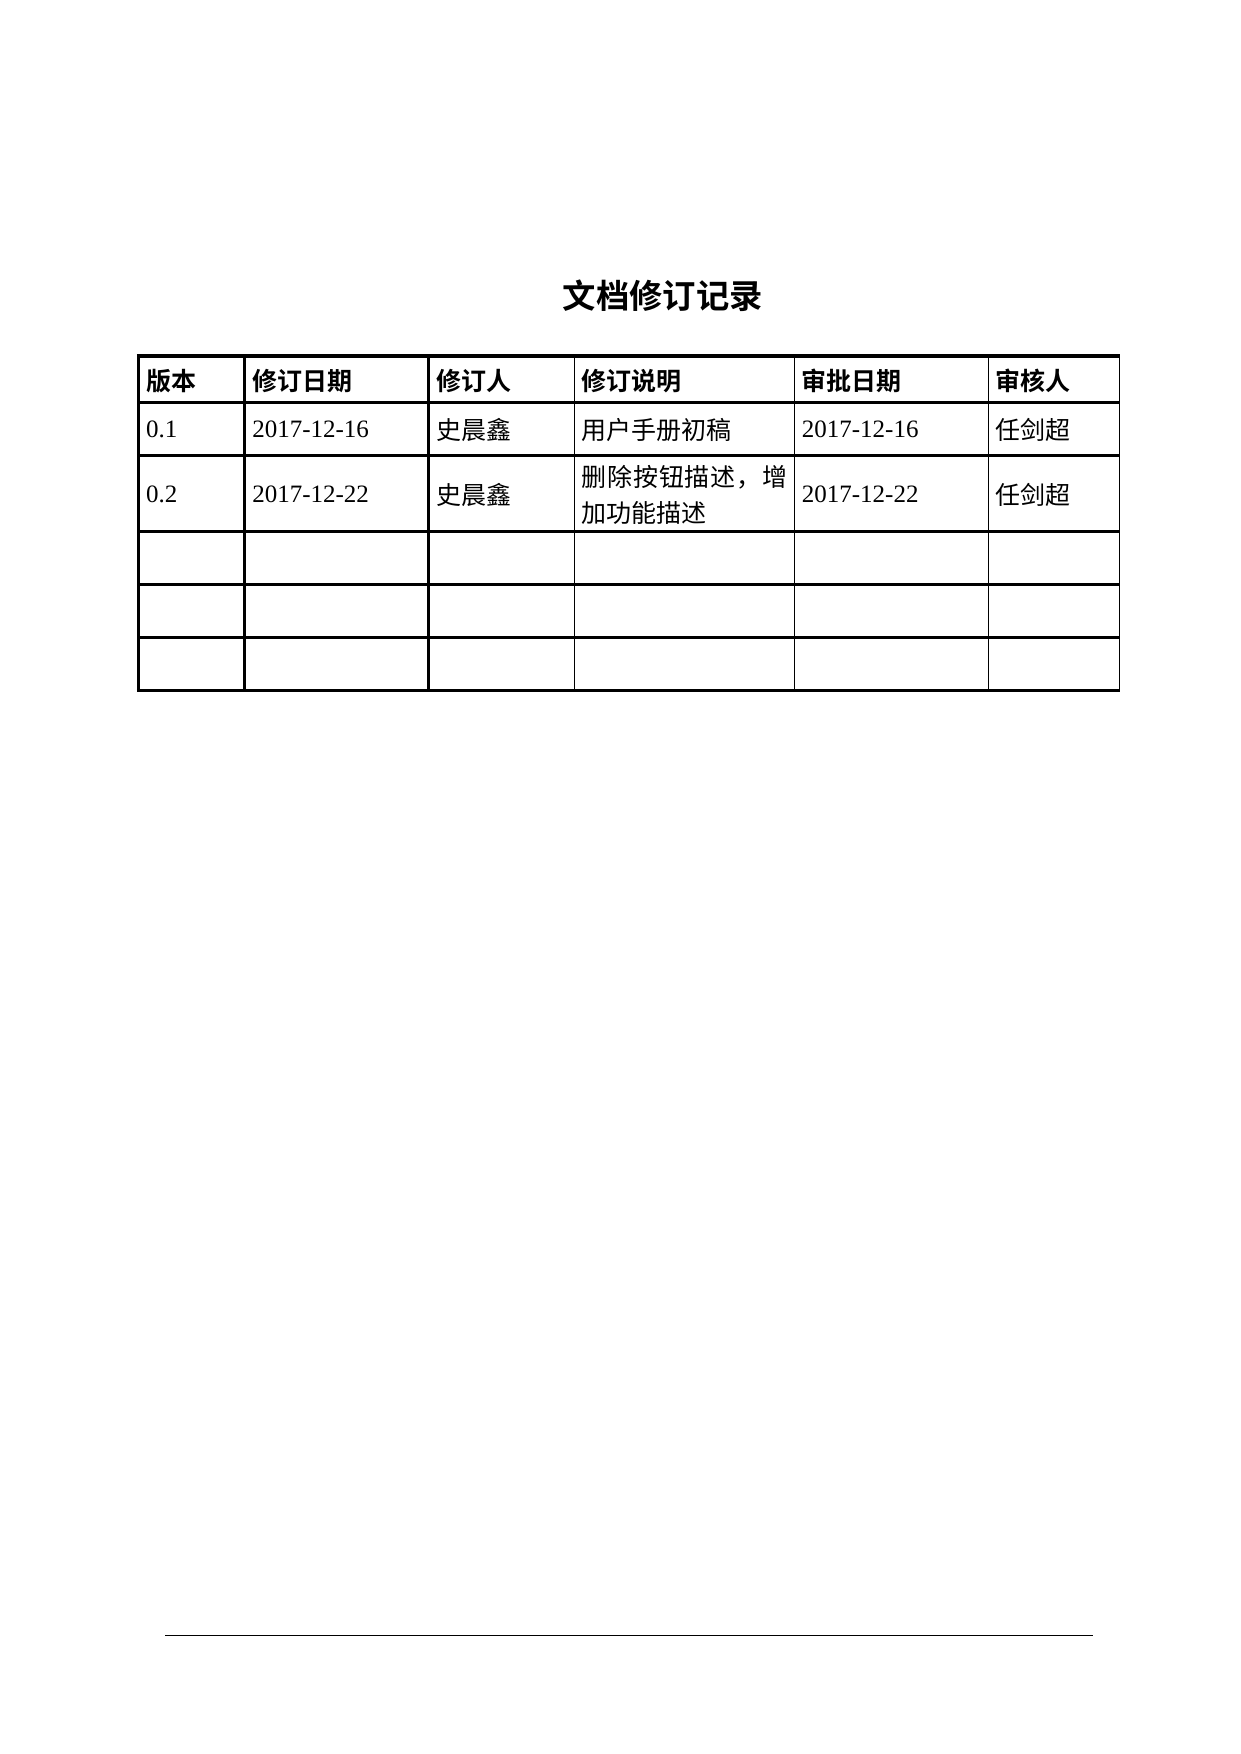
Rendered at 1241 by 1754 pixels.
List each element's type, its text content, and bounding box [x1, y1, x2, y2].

table_cell 用户手册初稿 [575, 404, 794, 454]
table_cell [140, 586, 243, 636]
table_header 修订日期 [246, 358, 427, 401]
table_cell [989, 586, 1119, 636]
table_cell 0.2 [140, 457, 243, 529]
table_cell 史晨鑫 [430, 404, 574, 454]
text 文档修订记录 [165, 269, 1092, 318]
table_cell [140, 533, 243, 583]
table_cell [795, 586, 988, 636]
table_cell [989, 639, 1119, 689]
table_cell 史晨鑫 [430, 457, 574, 529]
table_cell [795, 639, 988, 689]
table_cell [140, 639, 243, 689]
table_cell 删除按钮描述，增加功能描述 [575, 457, 794, 529]
table_cell [430, 533, 574, 583]
table_cell [430, 586, 574, 636]
table_cell [246, 533, 427, 583]
table_header 修订人 [430, 358, 574, 401]
table_cell 0.1 [140, 404, 243, 454]
table_cell [575, 586, 794, 636]
table_header 审批日期 [795, 358, 988, 401]
table_cell [795, 533, 988, 583]
table_header 审核人 [989, 358, 1119, 401]
table_cell 2017-12-22 [246, 457, 427, 529]
table_cell [575, 533, 794, 583]
table_header 版本 [140, 358, 243, 401]
table_cell 任剑超 [989, 404, 1119, 454]
table_cell 2017-12-22 [795, 457, 988, 529]
table_header 修订说明 [575, 358, 794, 401]
table_cell 2017-12-16 [246, 404, 427, 454]
table_cell [246, 586, 427, 636]
table_cell [246, 639, 427, 689]
table_cell [989, 533, 1119, 583]
table_cell [430, 639, 574, 689]
table_cell 2017-12-16 [795, 404, 988, 454]
table_cell 任剑超 [989, 457, 1119, 529]
table_cell [575, 639, 794, 689]
